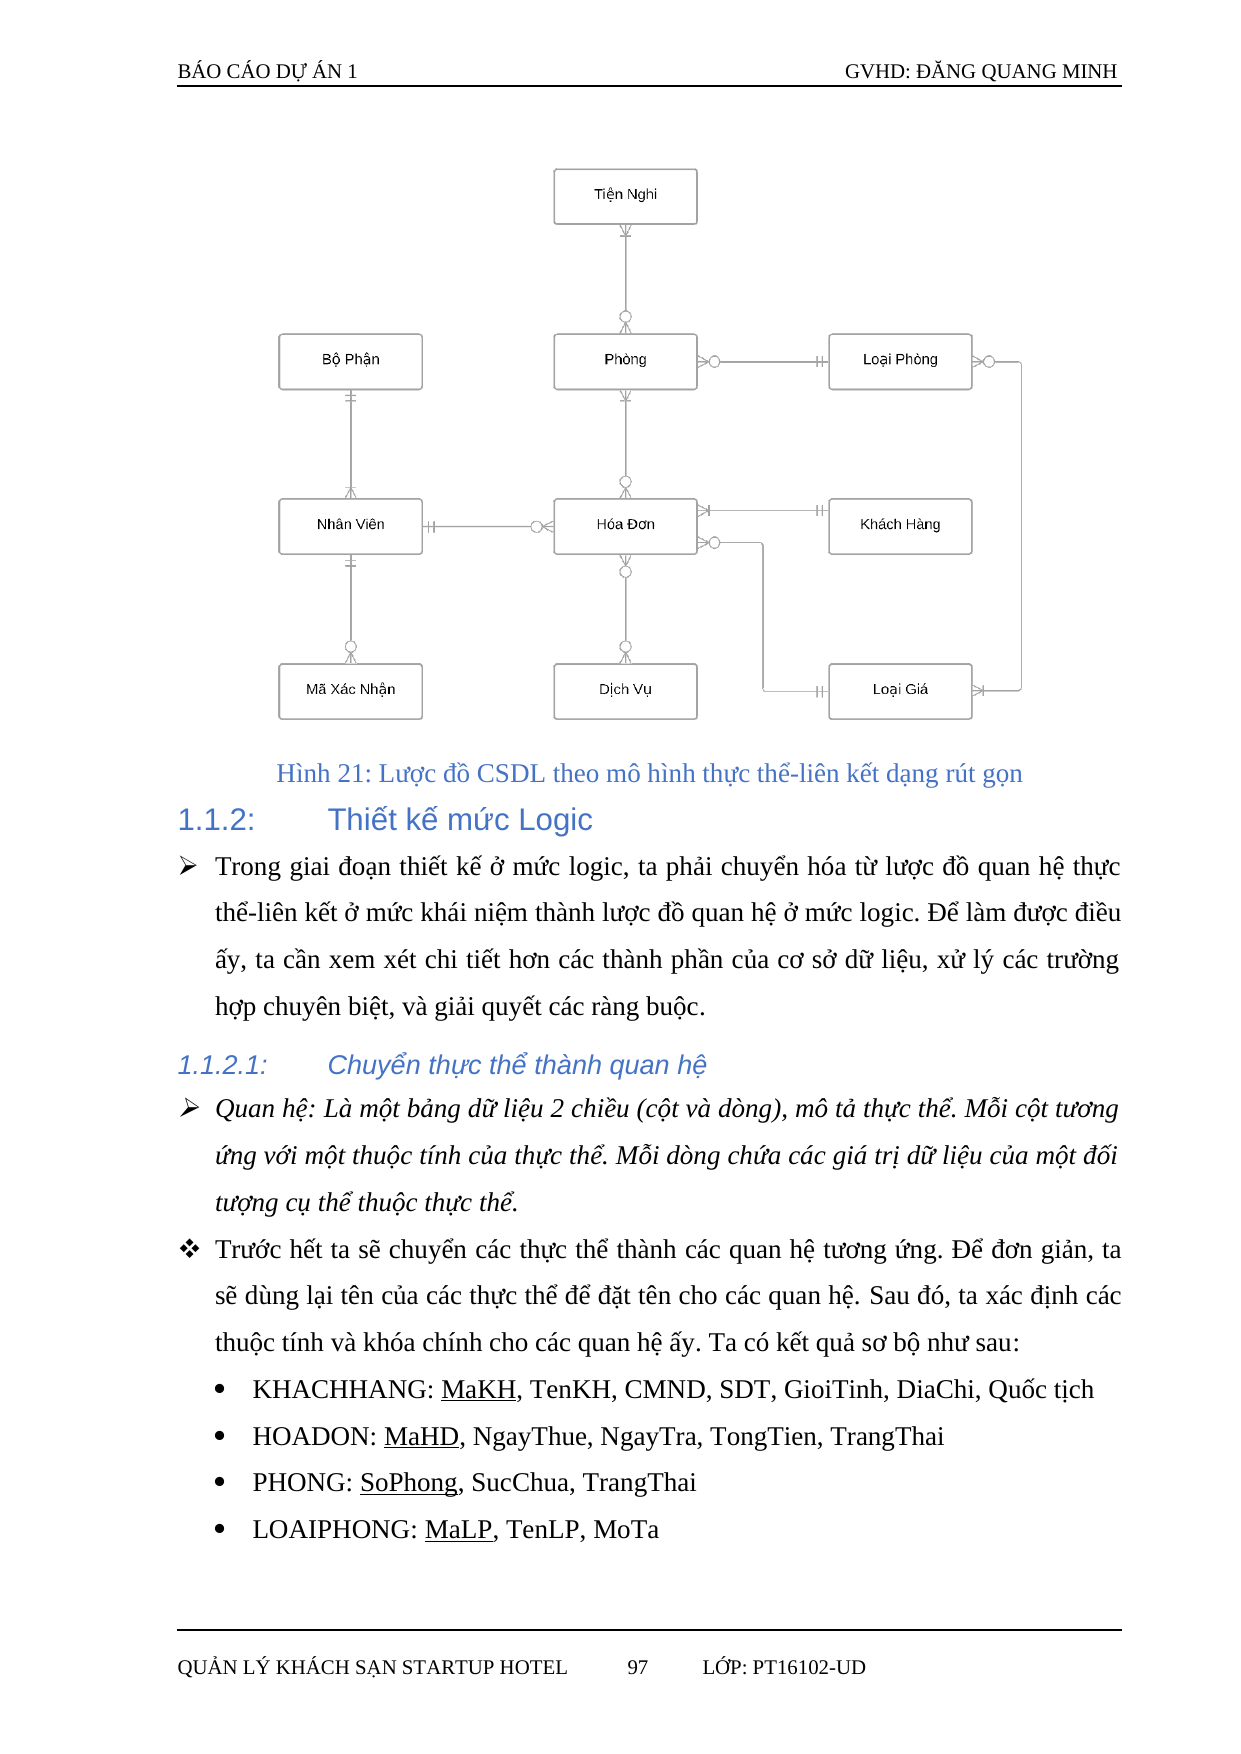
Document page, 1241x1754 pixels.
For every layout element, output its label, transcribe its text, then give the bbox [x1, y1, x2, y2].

subtitle Thiết kế mức Logic [177, 801, 1122, 837]
text Hình : Lược đồ CSDL theo mô hình thực thể-liên kết dạng rút gọn [177, 757, 1122, 789]
list HOADON: MaHD, NgayThue, NgayTra, TongTien, TrangThai [215, 1420, 1122, 1451]
list KHACHHANG: MaKH, TenKH, CMND, SDT, GioiTinh, DiaChi, Quốc tịch [215, 1373, 1122, 1404]
list Trong giai đoạn thiết kế ở mức logic, ta phải chuyển hóa từ lược đồ quan hệ thực thể-liên kết ở mức khái niệm thành lược đồ quan hệ ở mức logic. Để làm được điều ấy, ta cần xem xét chi tiết hơn các thành phần của cơ sở dữ liệu, xử lý các trường hợp chuyên biệt, và giải quyết các ràng buộc. [177, 849, 1122, 1021]
subtitle Chuyển thực thể thành quan hệ [177, 1049, 1122, 1080]
picture [257, 147, 1043, 741]
list Trước hết ta sẽ chuyển các thực thể thành các quan hệ tương ứng. Để đơn giản, ta sẽ dùng lại tên của các thực thể để đặt tên cho các quan hệ. Sau đó, ta xác định các thuộc tính và khóa chính cho các quan hệ ấy. Ta có kết quả sơ bộ như sau: [177, 1233, 1122, 1357]
list Quan hệ: Là một bảng dữ liệu 2 chiều (cột và dòng), mô tả thực thể. Mỗi cột tương ứng với một thuộc tính của thực thể. Mỗi dòng chứa các giá trị dữ liệu của một đối tượng cụ thể thuộc thực thể. [177, 1093, 1122, 1217]
list LOAIPHONG: MaLP, TenLP, MoTa [215, 1513, 1122, 1545]
list PHONG: SoPhong, SucChua, TrangThai [215, 1467, 1122, 1498]
